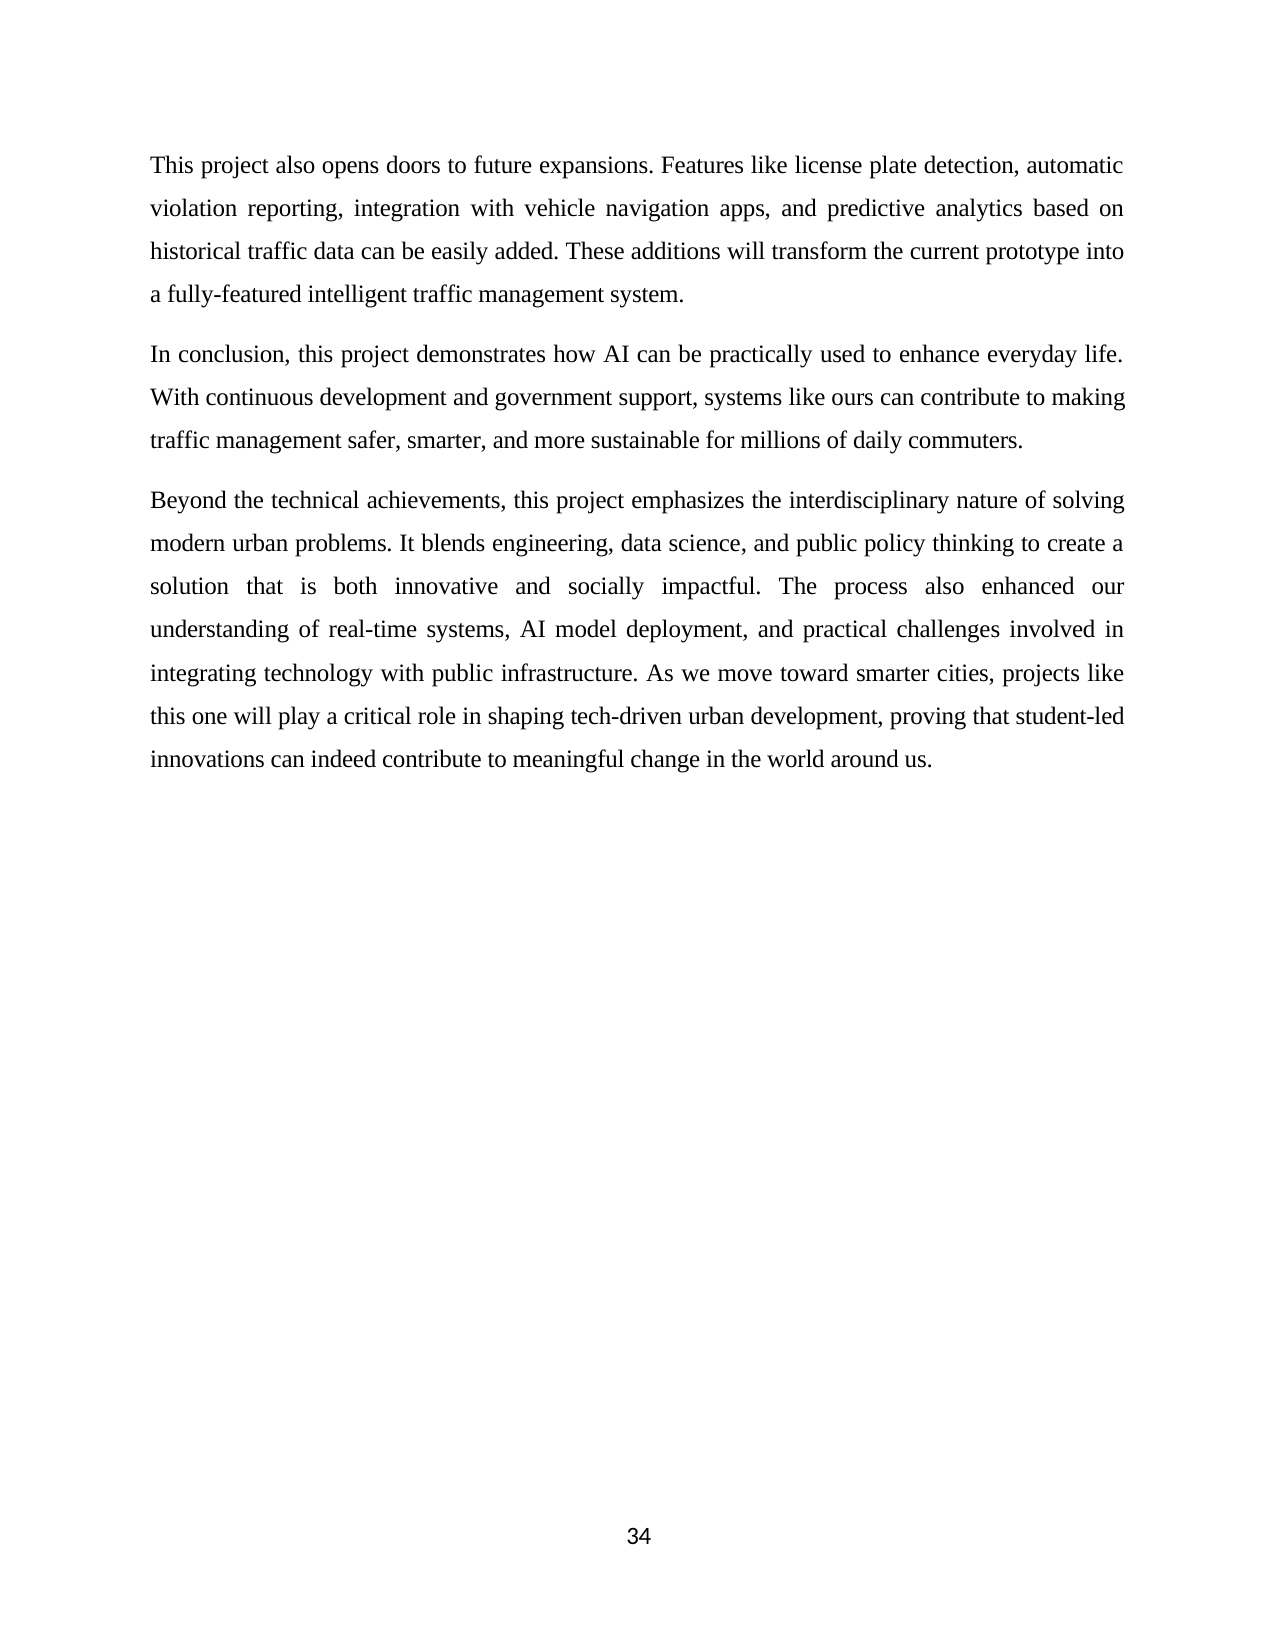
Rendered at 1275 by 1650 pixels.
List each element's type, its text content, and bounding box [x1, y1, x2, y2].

text Beyond the technical achievements, this project emphasizes the interdisciplinary nature of solving modern urban problems. It blends engineering, data science, and public policy thinking to create a solution that is both innovative and socially impactful. The process also enhanced our understanding of real-time systems, AI model deployment, and practical challenges involved in integrating technology with public infrastructure. As we move toward smarter cities, projects like this one will play a critical role in shaping tech-driven urban development, proving that student-led innovations can indeed contribute to meaningful change in the world around us. [150, 485, 1125, 773]
text In conclusion, this project demonstrates how AI can be practically used to enhance everyday life. With continuous development and government support, systems like ours can contribute to making traffic management safer, smarter, and more sustainable for millions of daily commuters. [150, 339, 1125, 454]
text This project also opens doors to future expansions. Features like license plate detection, automatic violation reporting, integration with vehicle navigation apps, and predictive analytics based on historical traffic data can be easily added. These additions will transform the current prototype into a fully-featured intelligent traffic management system. [150, 150, 1125, 308]
